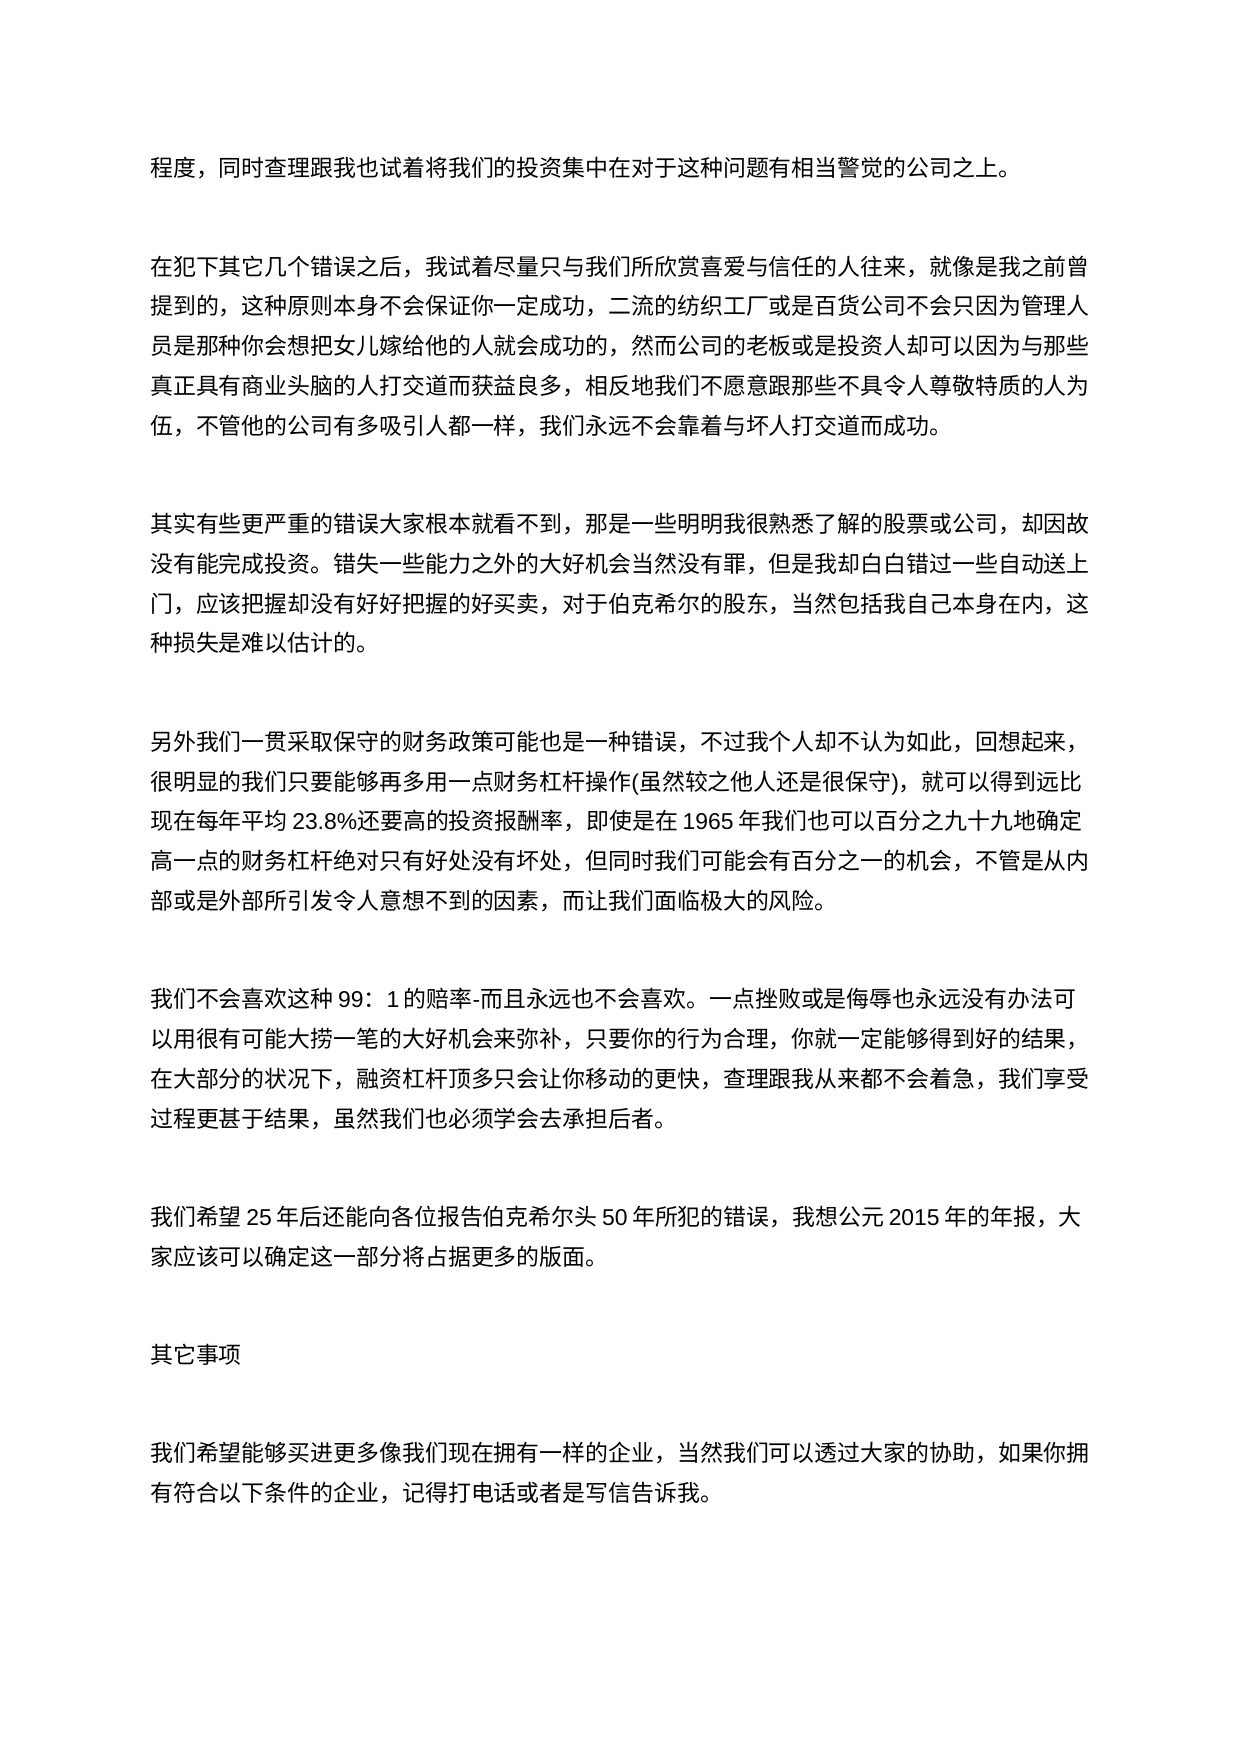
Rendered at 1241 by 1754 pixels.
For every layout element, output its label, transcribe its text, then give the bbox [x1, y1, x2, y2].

text 另外我们一贯采取保守的财务政策可能也是一种错误，不过我个人却不认为如此，回想起来，很明显的我们只要能够再多用一点财务杠杆操作(虽然较之他人还是很保守)，就可以得到远比现在每年平均23.8%还要高的投资报酬率，即使是在1965年我们也可以百分之九十九地确定高一点的财务杠杆绝对只有好处没有坏处，但同时我们可能会有百分之一的机会，不管是从内部或是外部所引发令人意想不到的因素，而让我们面临极大的风险。 [150, 723, 1090, 916]
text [150, 150, 1090, 183]
text 我们希望25年后还能向各位报告伯克希尔头50年所犯的错误，我想公元2015年的年报，大家应该可以确定这一部分将占据更多的版面。 [150, 1199, 1090, 1272]
text 其实有些更严重的错误大家根本就看不到，那是一些明明我很熟悉了解的股票或公司，却因故没有能完成投资。错失一些能力之外的大好机会当然没有罪，但是我却白白错过一些自动送上门，应该把握却没有好好把握的好买卖，对于伯克希尔的股东，当然包括我自己本身在内，这种损失是难以估计的。 [150, 506, 1090, 658]
text 我们希望能够买进更多像我们现在拥有一样的企业，当然我们可以透过大家的协助，如果你拥有符合以下条件的企业，记得打电话或者是写信告诉我。 [150, 1435, 1090, 1508]
text 在犯下其它几个错误之后，我试着尽量只与我们所欣赏喜爱与信任的人往来，就像是我之前曾提到的，这种原则本身不会保证你一定成功，二流的纺织工厂或是百货公司不会只因为管理人员是那种你会想把女儿嫁给他的人就会成功的，然而公司的老板或是投资人却可以因为与那些真正具有商业头脑的人打交道而获益良多，相反地我们不愿意跟那些不具令人尊敬特质的人为伍，不管他的公司有多吸引人都一样，我们永远不会靠着与坏人打交道而成功。 [150, 248, 1090, 441]
text 我们不会喜欢这种99：1的赔率-而且永远也不会喜欢。一点挫败或是侮辱也永远没有办法可以用很有可能大捞一笔的大好机会来弥补，只要你的行为合理，你就一定能够得到好的结果，在大部分的状况下，融资杠杆顶多只会让你移动的更快，查理跟我从来都不会着急，我们享受过程更甚于结果，虽然我们也必须学会去承担后者。 [150, 981, 1090, 1134]
text 其它事项 [150, 1337, 1090, 1370]
